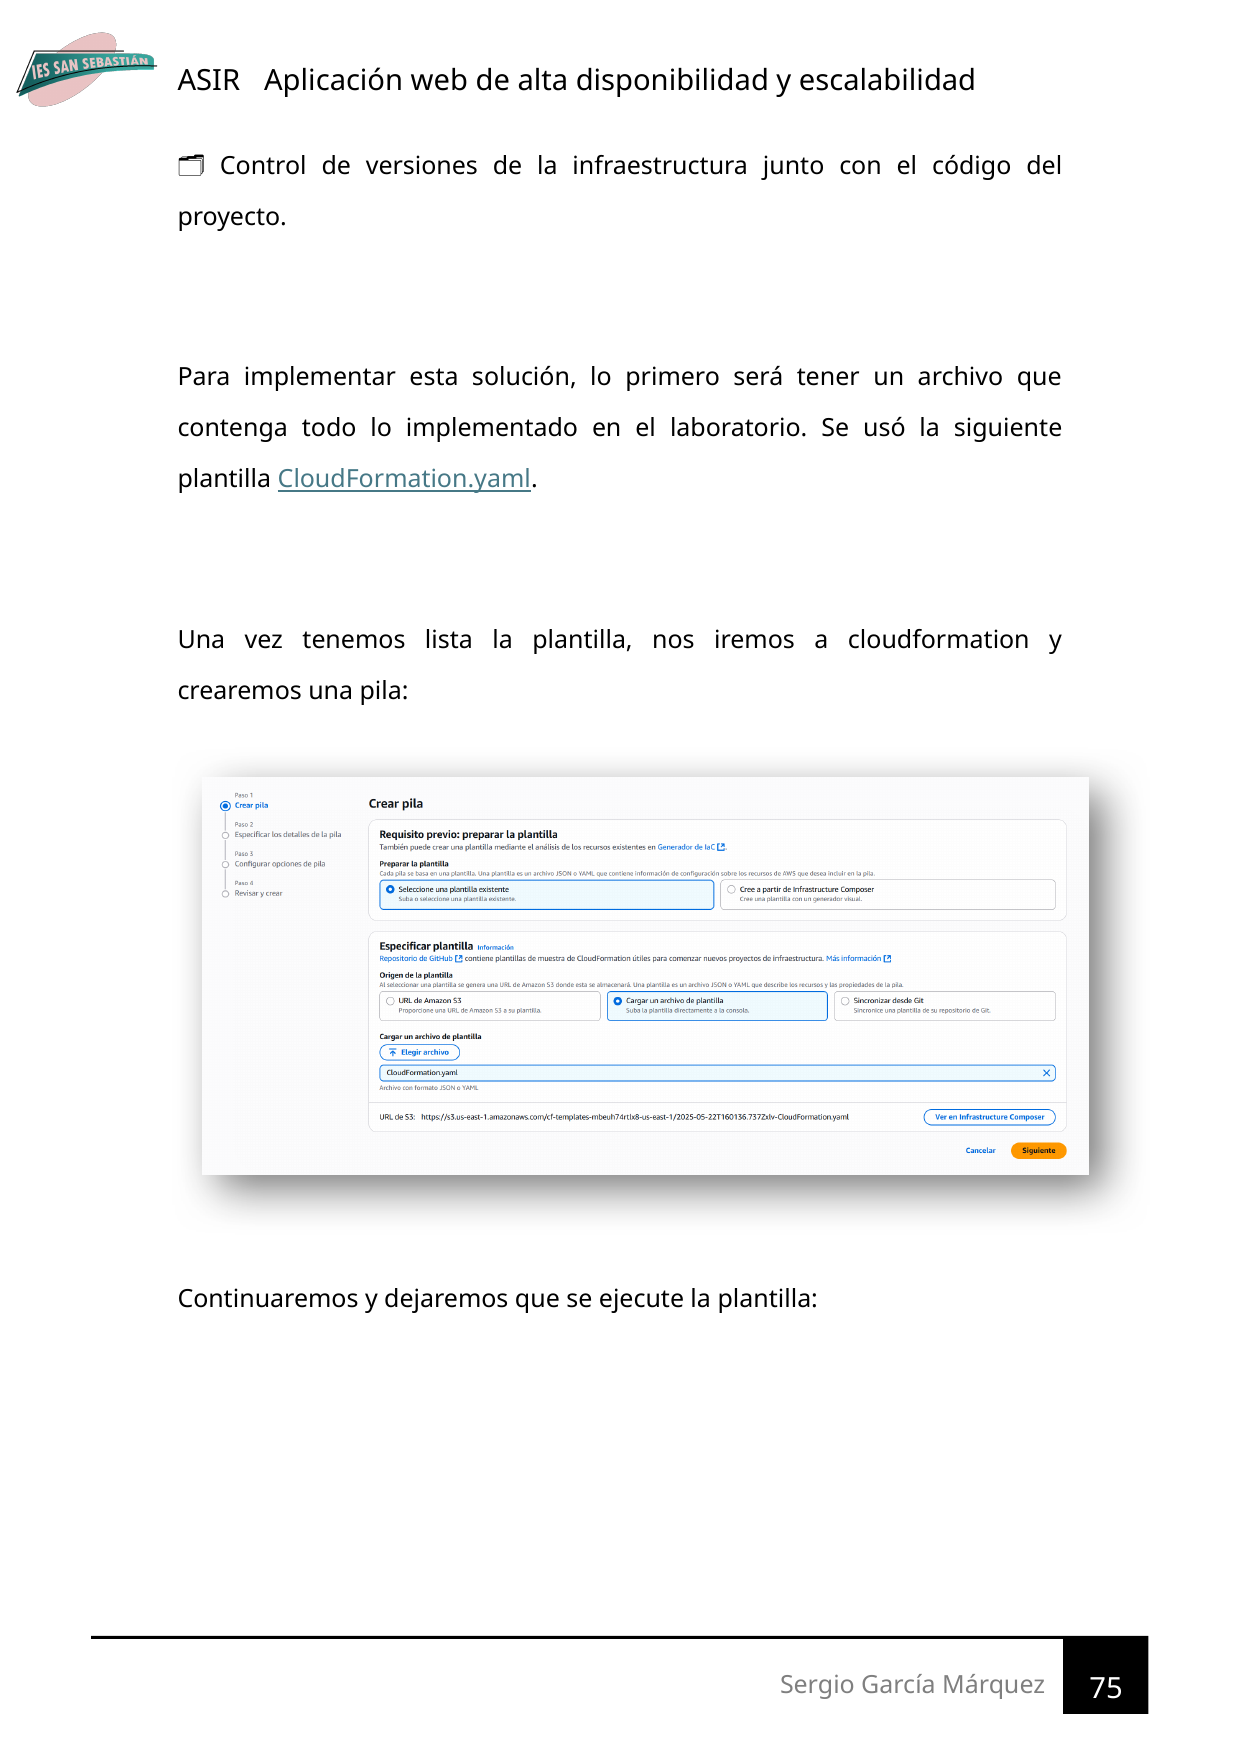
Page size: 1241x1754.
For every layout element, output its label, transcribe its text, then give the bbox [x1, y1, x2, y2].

text 🗂️ Control de versiones de la infraestructura junto con el código del proyecto. [177, 148, 1063, 233]
picture [202, 777, 1089, 1175]
text Para implementar esta solución, lo primero será tener un archivo que contenga todo lo implementado en el laboratorio. Se usó la siguiente plantilla CloudFormation.yaml. [177, 359, 1063, 495]
text Continuaremos y dejaremos que se ejecute la plantilla: [177, 1280, 1063, 1314]
text Una vez tenemos lista la plantilla, nos iremos a cloudformation y crearemos una pila: [177, 622, 1063, 707]
picture [14, 32, 159, 107]
